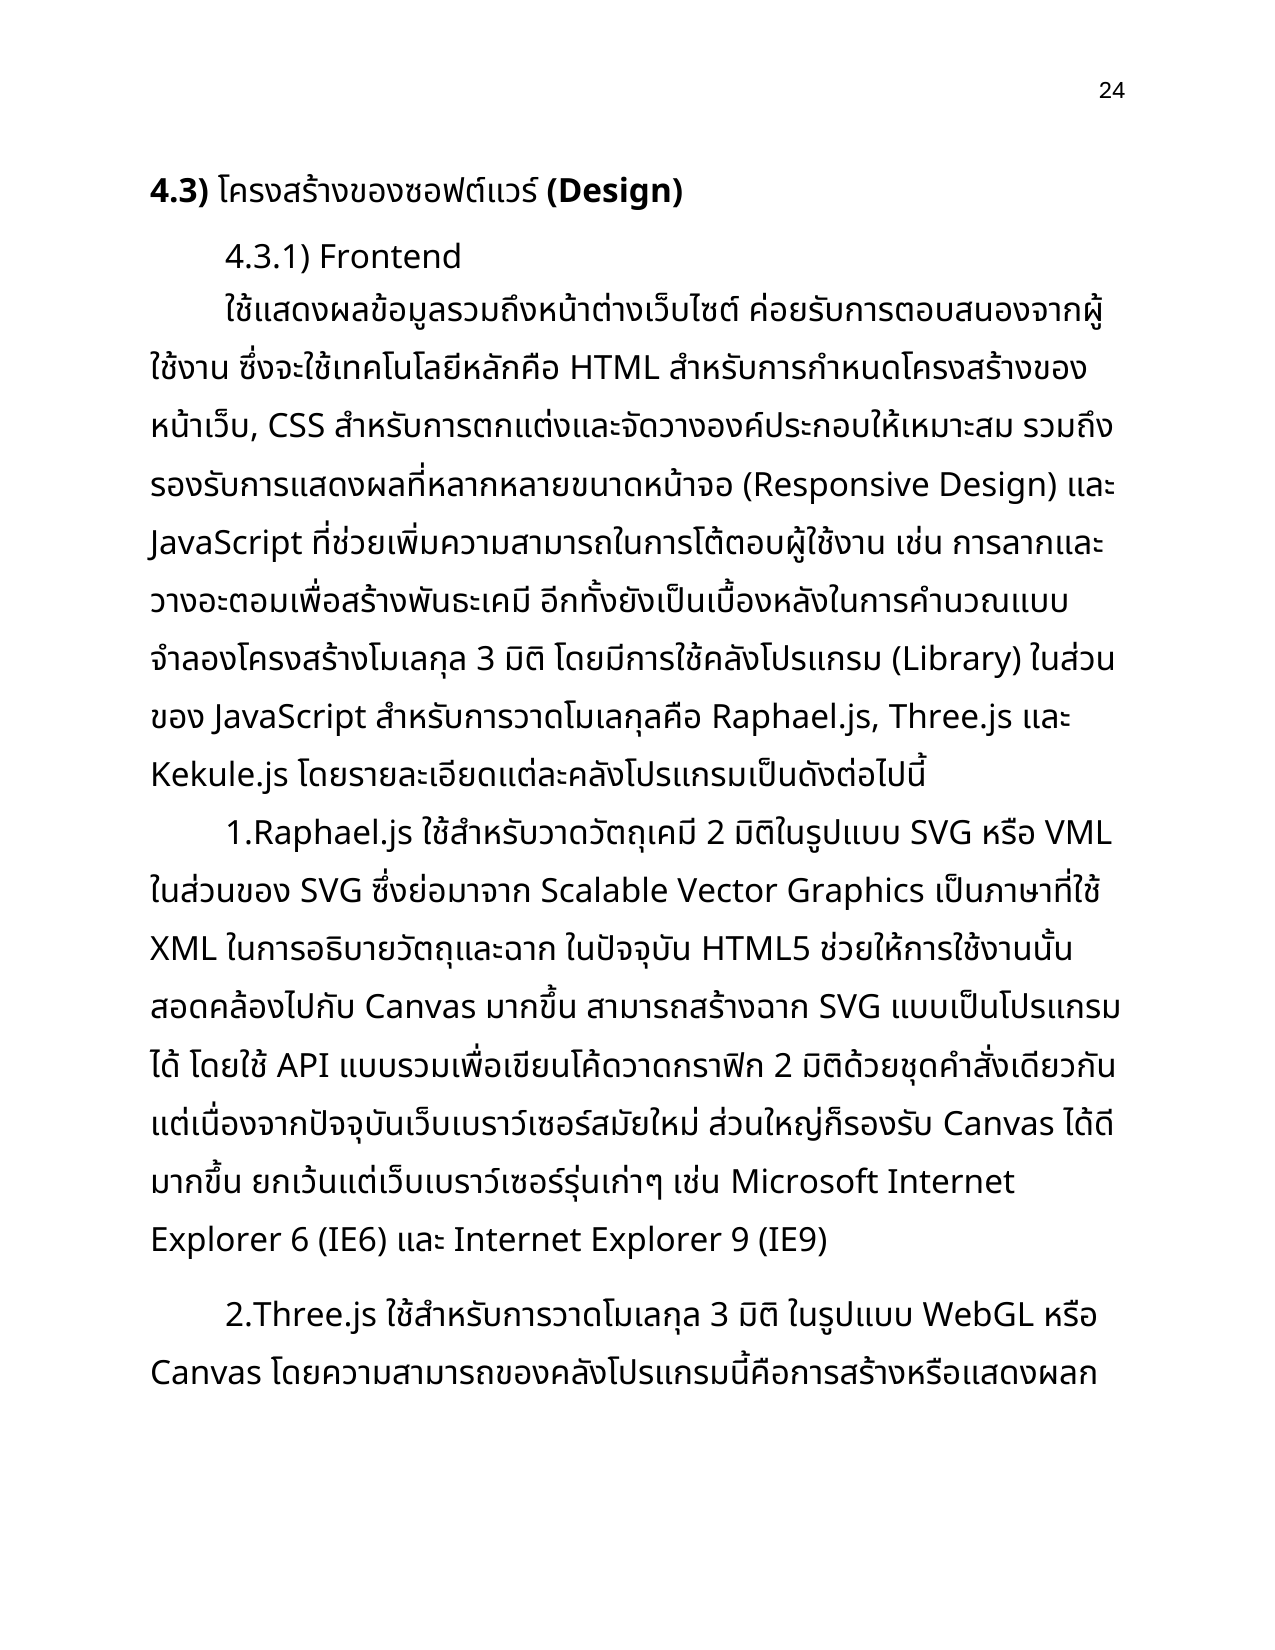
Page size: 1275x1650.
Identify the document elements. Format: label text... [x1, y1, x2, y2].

text 4.3.1) Frontend ใช้แสดงผลข้อมูลรวมถึงหน้าต่างเว็บไซต์ ค่อยรับการตอบสนองจากผู้ใช้งาน ซึ่งจะใช้เทคโนโลยีหลักคือ HTML สำหรับการกำหนดโครงสร้างของหน้าเว็บ, CSS สำหรับการตกแต่งและจัดวางองค์ประกอบให้เหมาะสม รวมถึงรองรับการแสดงผลที่หลากหลายขนาดหน้าจอ (Responsive Design) และ JavaScript ที่ช่วยเพิ่มความสามารถในการโต้ตอบผู้ใช้งาน เช่น การลากและวางอะตอมเพื่อสร้างพันธะเคมี อีกทั้งยังเป็นเบื้องหลังในการคำนวณแบบจำลองโครงสร้างโมเลกุล 3 มิติ โดยมีการใช้คลังโปรแกรม (Library) ในส่วนของ JavaScript สำหรับการวาดโมเลกุลคือ Raphael.js, Three.js และ Kekule.js โดยรายละเอียดแต่ละคลังโปรแกรมเป็นดังต่อไปนี้ 1.Raphael.js ใช้สำหรับวาดวัตถุเคมี 2 มิติในรูปแบบ SVG หรือ VML ในส่วนของ SVG ซึ่งย่อมาจาก Scalable Vector Graphics เป็นภาษาที่ใช้ XML ในการอธิบายวัตถุและฉาก ในปัจจุบัน HTML5 ช่วยให้การใช้งานนั้นสอดคล้องไปกับ Canvas มากขึ้น สามารถสร้างฉาก SVG แบบเป็นโปรแกรมได้ โดยใช้ API แบบรวมเพื่อเขียนโค้ดวาดกราฟิก 2 มิติด้วยชุดคำสั่งเดียวกัน แต่เนื่องจากปัจจุบันเว็บเบราว์เซอร์สมัยใหม่ ส่วนใหญ่ก็รองรับ Canvas ได้ดีมากขึ้น ยกเว้นแต่เว็บเบราว์เซอร์รุ่นเก่าๆ เช่น Microsoft Internet Explorer 6 (IE6) และ Internet Explorer 9 (IE9) [150, 233, 1125, 1266]
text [150, 1291, 1125, 1399]
subtitle 4.3) โครงสร้างของซอฟต์แวร์ (Design) [150, 167, 1125, 217]
